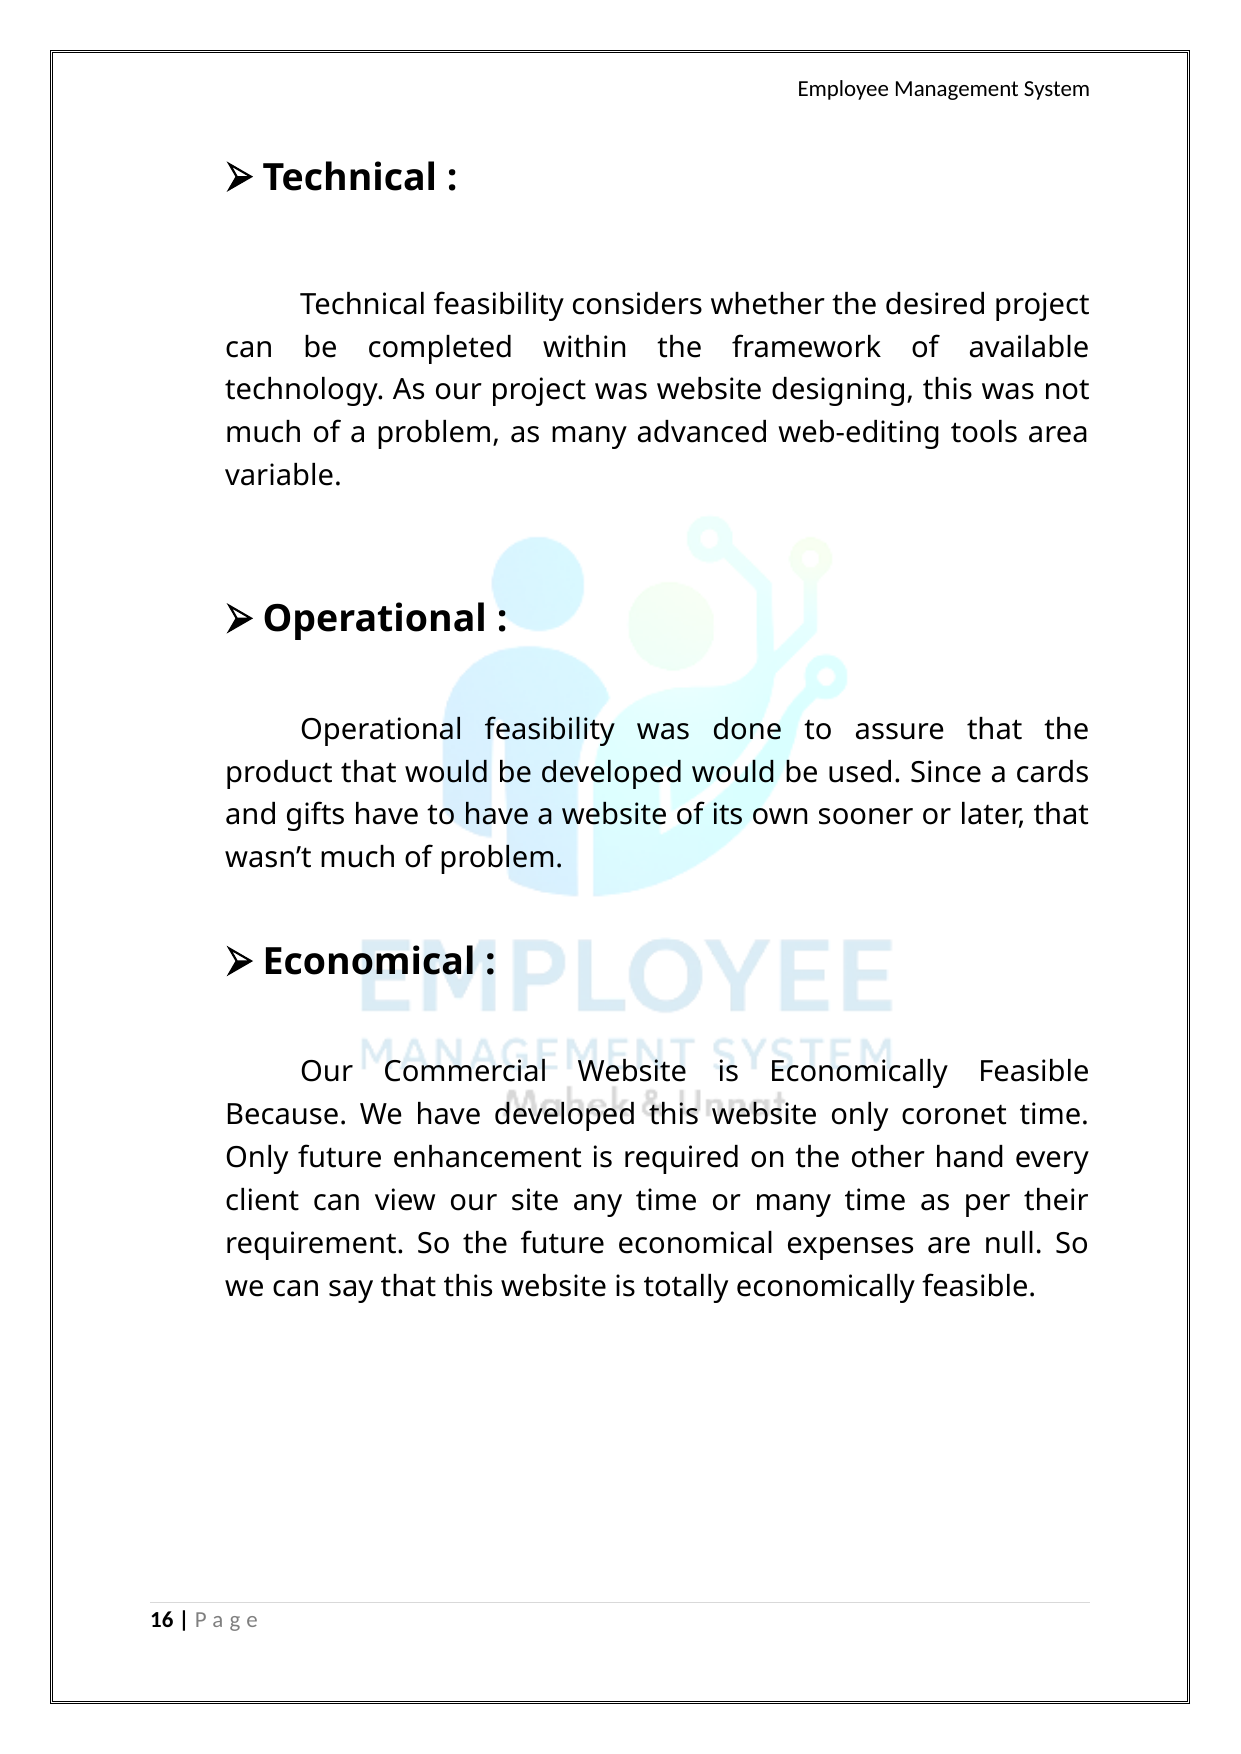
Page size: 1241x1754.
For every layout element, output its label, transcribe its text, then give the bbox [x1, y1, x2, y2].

list Operational : [225, 592, 1090, 643]
list Our Commercial Website is Economically Feasible Because. We have developed this website only coronet time. Only future enhancement is required on the other hand every client can view our site any time or many time as per their requirement. So the future economical expenses are null. So we can say that this website is totally economically feasible. [225, 1051, 1090, 1304]
text Technical feasibility considers whether the desired project can be completed within the framework of available technology. As our project was website designing, this was not much of a problem, as many advanced web-editing tools area variable. [225, 283, 1090, 494]
list Technical : [225, 150, 1090, 201]
list Economical : [225, 934, 1090, 985]
list Operational feasibility was done to assure that the product that would be developed would be used. Since a cards and gifts have to have a website of its own sooner or later, that wasn’t much of problem. [225, 708, 1090, 876]
